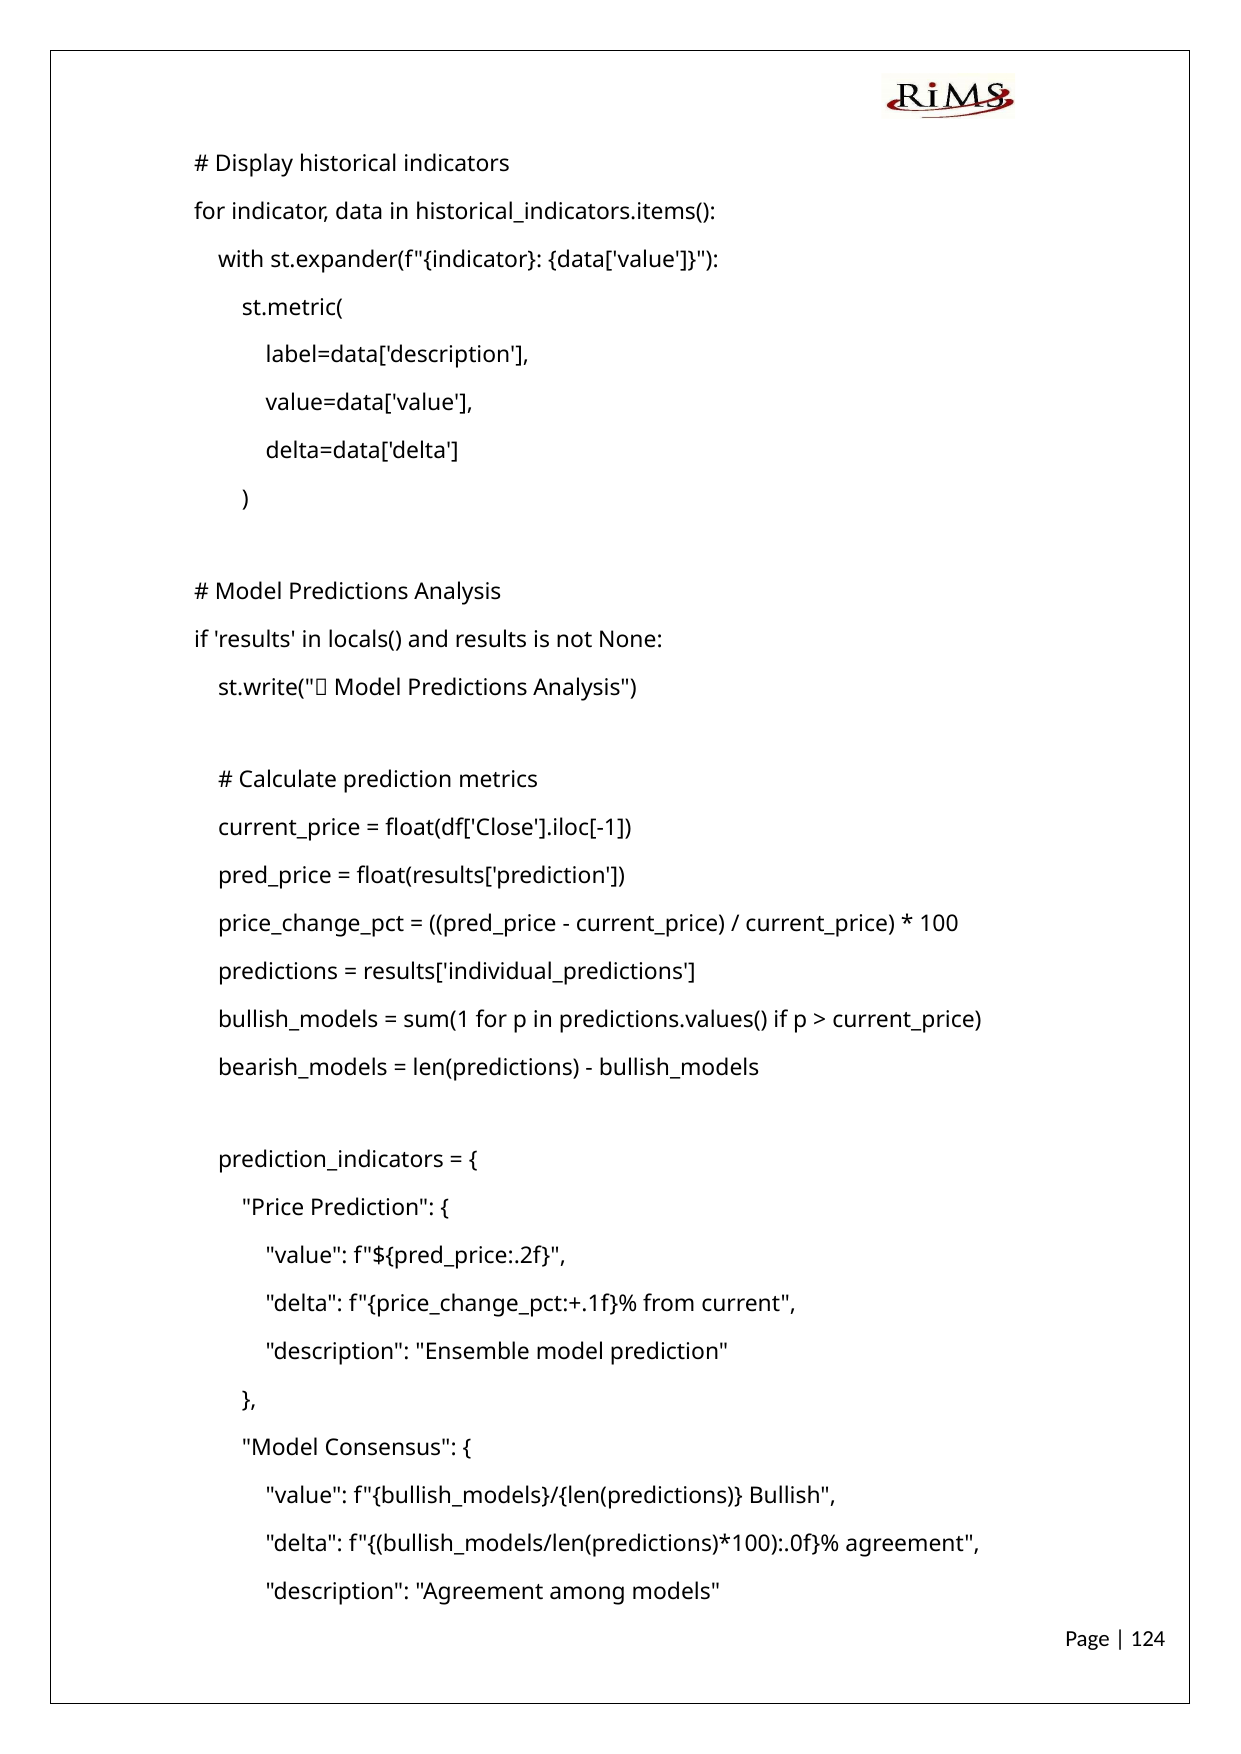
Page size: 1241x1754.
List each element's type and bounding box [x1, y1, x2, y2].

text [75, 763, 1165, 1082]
picture [881, 73, 1016, 119]
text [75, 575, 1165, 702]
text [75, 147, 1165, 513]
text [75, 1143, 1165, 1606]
